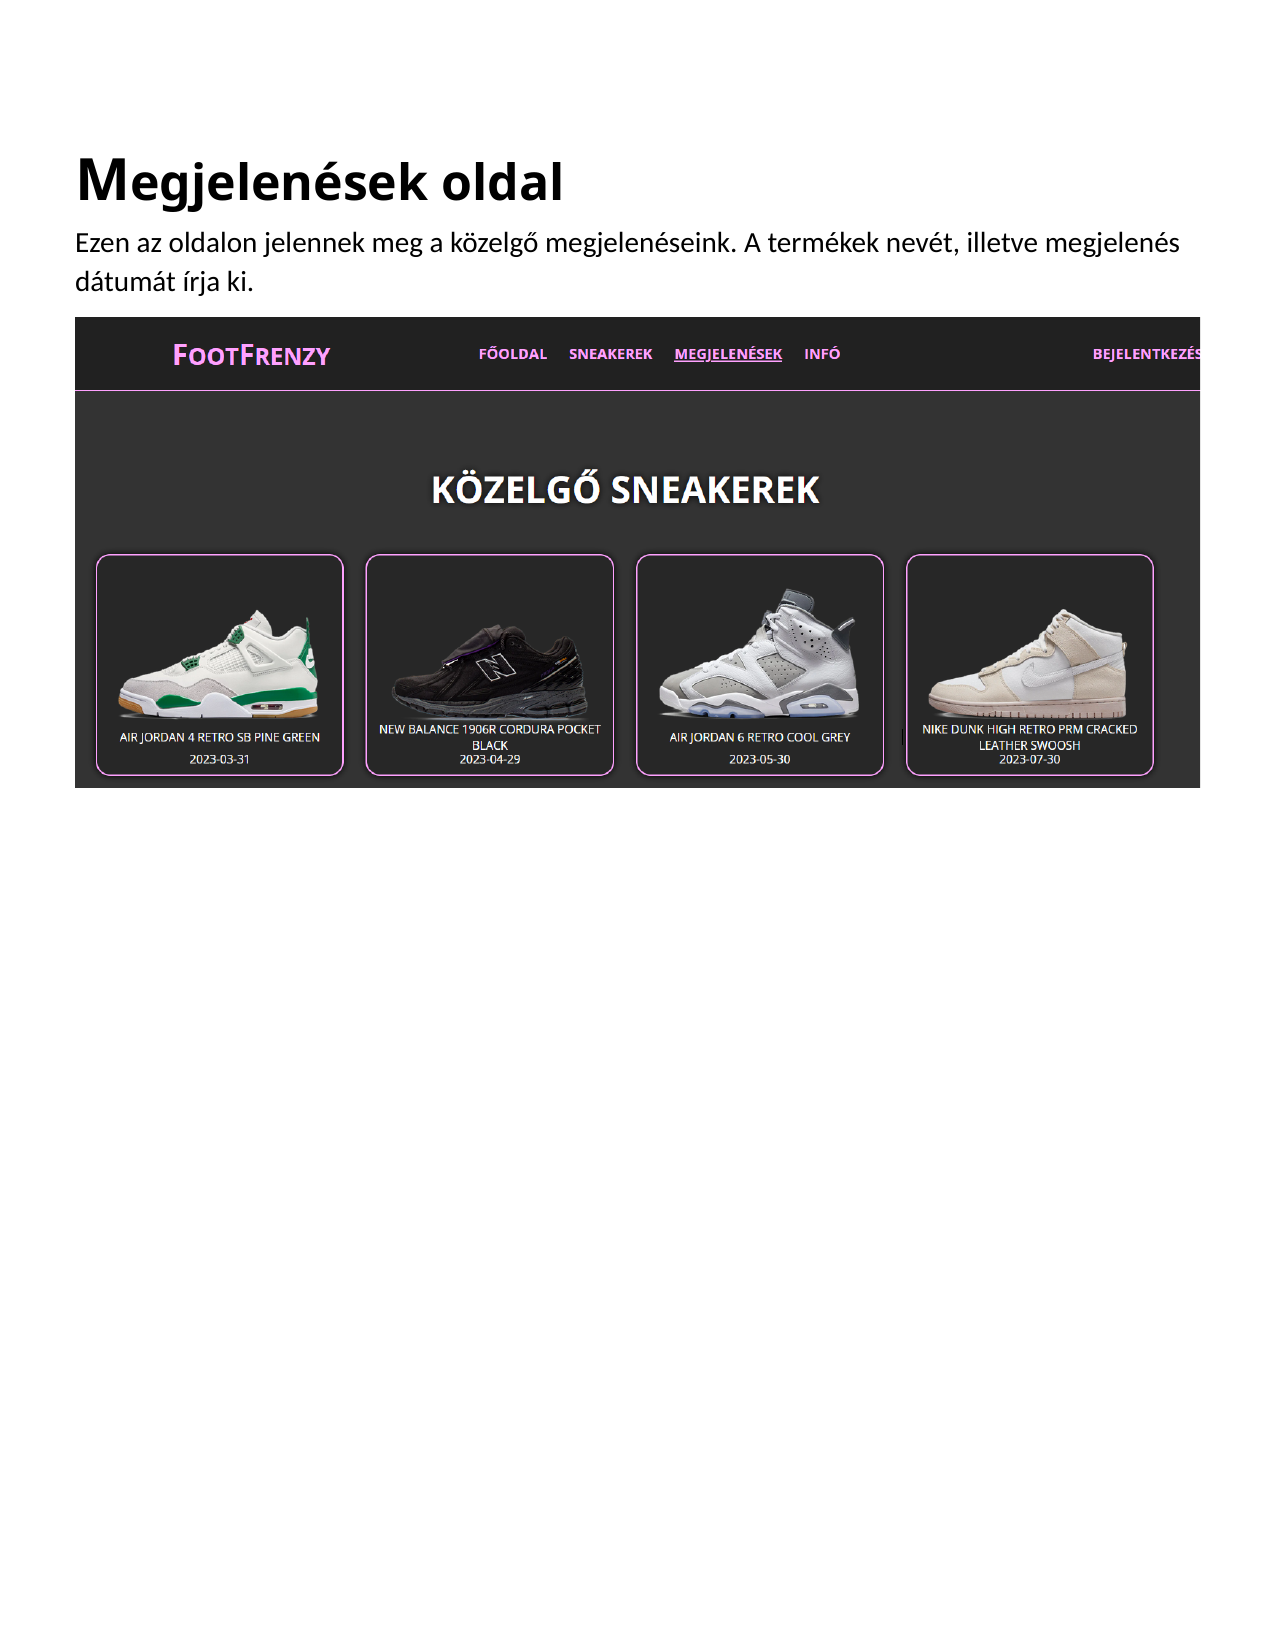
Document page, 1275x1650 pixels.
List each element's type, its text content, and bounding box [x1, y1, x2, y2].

picture [75, 317, 1200, 788]
text Ezen az oldalon jelennek meg a közelgő megjelenéseink. A termékek nevét, illetve megjelenés dátumát írja ki. [75, 224, 1200, 298]
subtitle Megjelenések oldal [75, 138, 1200, 218]
